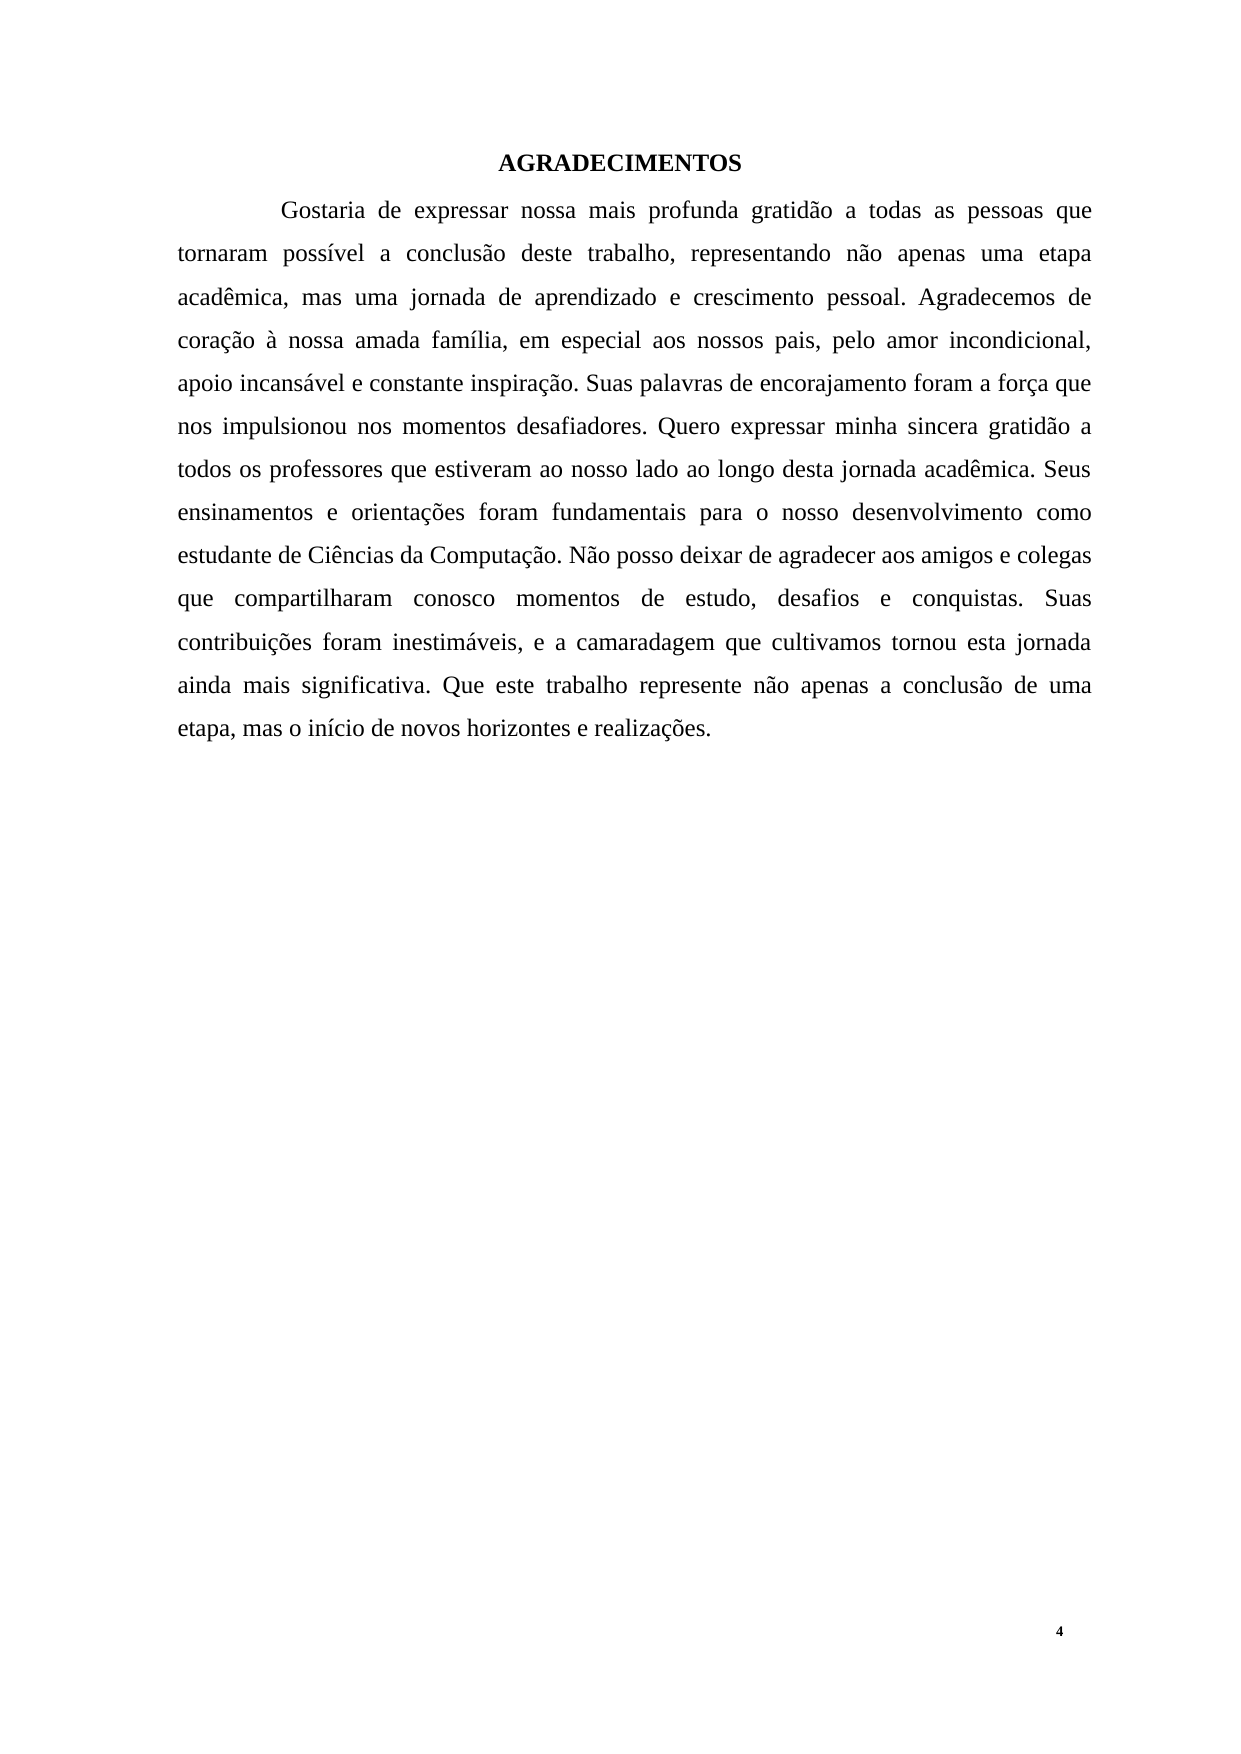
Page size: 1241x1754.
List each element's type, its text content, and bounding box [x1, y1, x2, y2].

text AGRADECIMENTOS [177, 148, 1063, 176]
text Gostaria de expressar nossa mais profunda gratidão a todas as pessoas que tornaram possível a conclusão deste trabalho, representando não apenas uma etapa acadêmica, mas uma jornada de aprendizado e crescimento pessoal. Agradecemos de coração à nossa amada família, em especial aos nossos pais, pelo amor incondicional, apoio incansável e constante inspiração. Suas palavras de encorajamento foram a força que nos impulsionou nos momentos desafiadores. Quero expressar minha sincera gratidão a todos os professores que estiveram ao nosso lado ao longo desta jornada acadêmica. Seus ensinamentos e orientações foram fundamentais para o nosso desenvolvimento como estudante de Ciências da Computação. Não posso deixar de agradecer aos amigos e colegas que compartilharam conosco momentos de estudo, desafios e conquistas. Suas contribuições foram inestimáveis, e a camaradagem que cultivamos tornou esta jornada ainda mais significativa. Que este trabalho represente não apenas a conclusão de uma etapa, mas o início de novos horizontes e realizações. [177, 195, 1093, 742]
